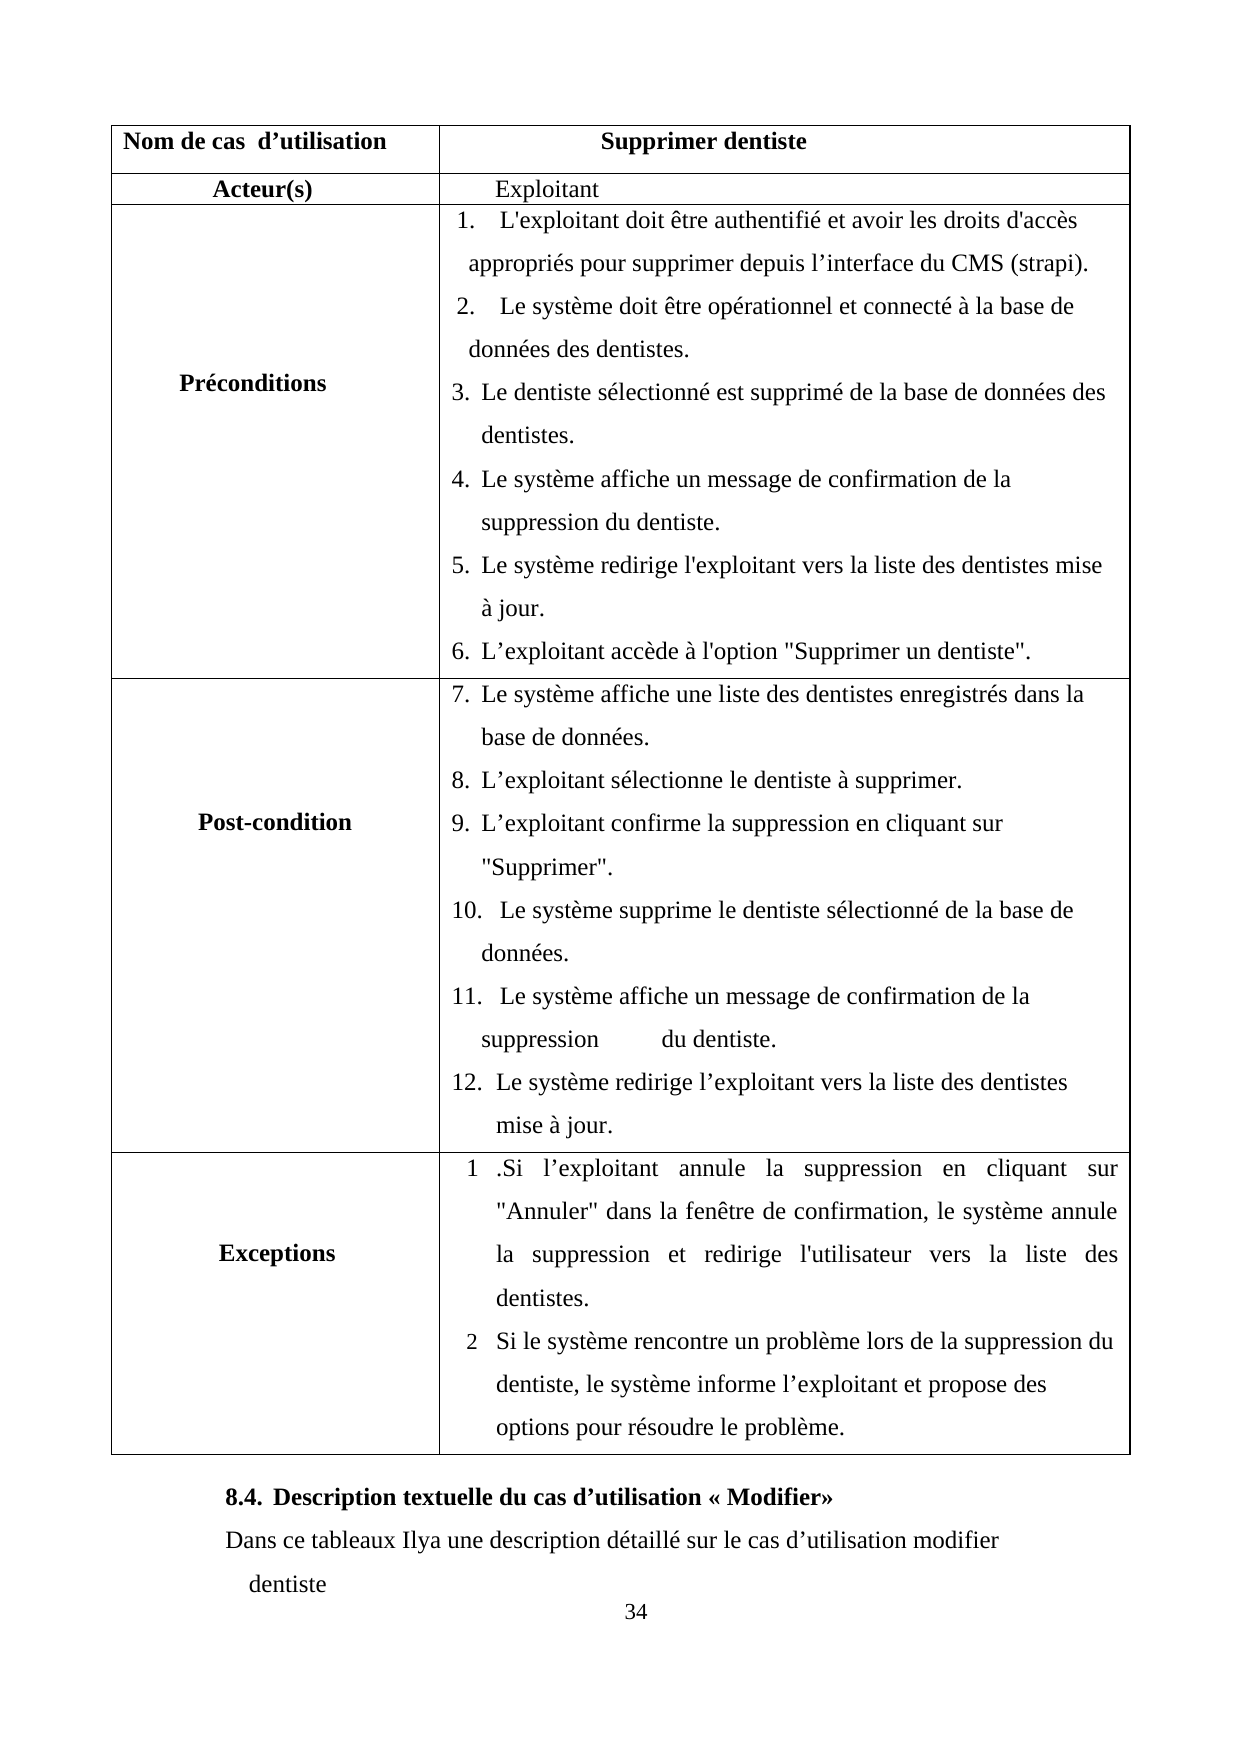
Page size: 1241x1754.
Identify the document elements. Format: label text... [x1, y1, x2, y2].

list Dans ce tableaux Ilya une description détaillé sur le cas d’utilisation modifier dentiste [225, 1526, 1076, 1597]
table_cell L'exploitant doit être authentifié et avoir les droits d'accès appropriés pour supprimer depuis l’interface du CMS (strapi). Le système doit être opérationnel et connecté à la base de données des dentistes. Le dentiste sélectionné est supprimé de la base de données des dentistes. Le système affiche un message de confirmation de la suppression du dentiste. Le système redirige l'exploitant vers la liste des dentistes mise à jour. L’exploitant accède à l'option "Supprimer un dentiste". [440, 205, 1129, 678]
table_cell Acteur(s) [112, 174, 439, 204]
table_cell Le système affiche une liste des dentistes enregistrés dans la base de données. L’exploitant sélectionne le dentiste à supprimer. L’exploitant confirme la suppression en cliquant sur "Supprimer". Le système supprime le dentiste sélectionné de la base de données. Le système affiche un message de confirmation de la suppression du dentiste. Le système redirige l’exploitant vers la liste des dentistes mise à jour. [440, 679, 1129, 1152]
table_cell .Si l’exploitant annule la suppression en cliquant sur "Annuler" dans la fenêtre de confirmation, le système annule la suppression et redirige l'utilisateur vers la liste des dentistes. Si le système rencontre un problème lors de la suppression du dentiste, le système informe l’exploitant et propose des options pour résoudre le problème. [440, 1153, 1129, 1454]
table_cell Exceptions [112, 1153, 439, 1454]
table_header Supprimer dentiste [440, 126, 1129, 173]
table_cell Exploitant [440, 174, 1129, 204]
table_cell Post-condition [112, 679, 439, 1152]
list Description textuelle du cas d’utilisation « Modifier» [225, 1455, 1076, 1511]
table_cell Préconditions [112, 205, 439, 678]
table_header Nom de cas d’utilisation [112, 126, 439, 173]
